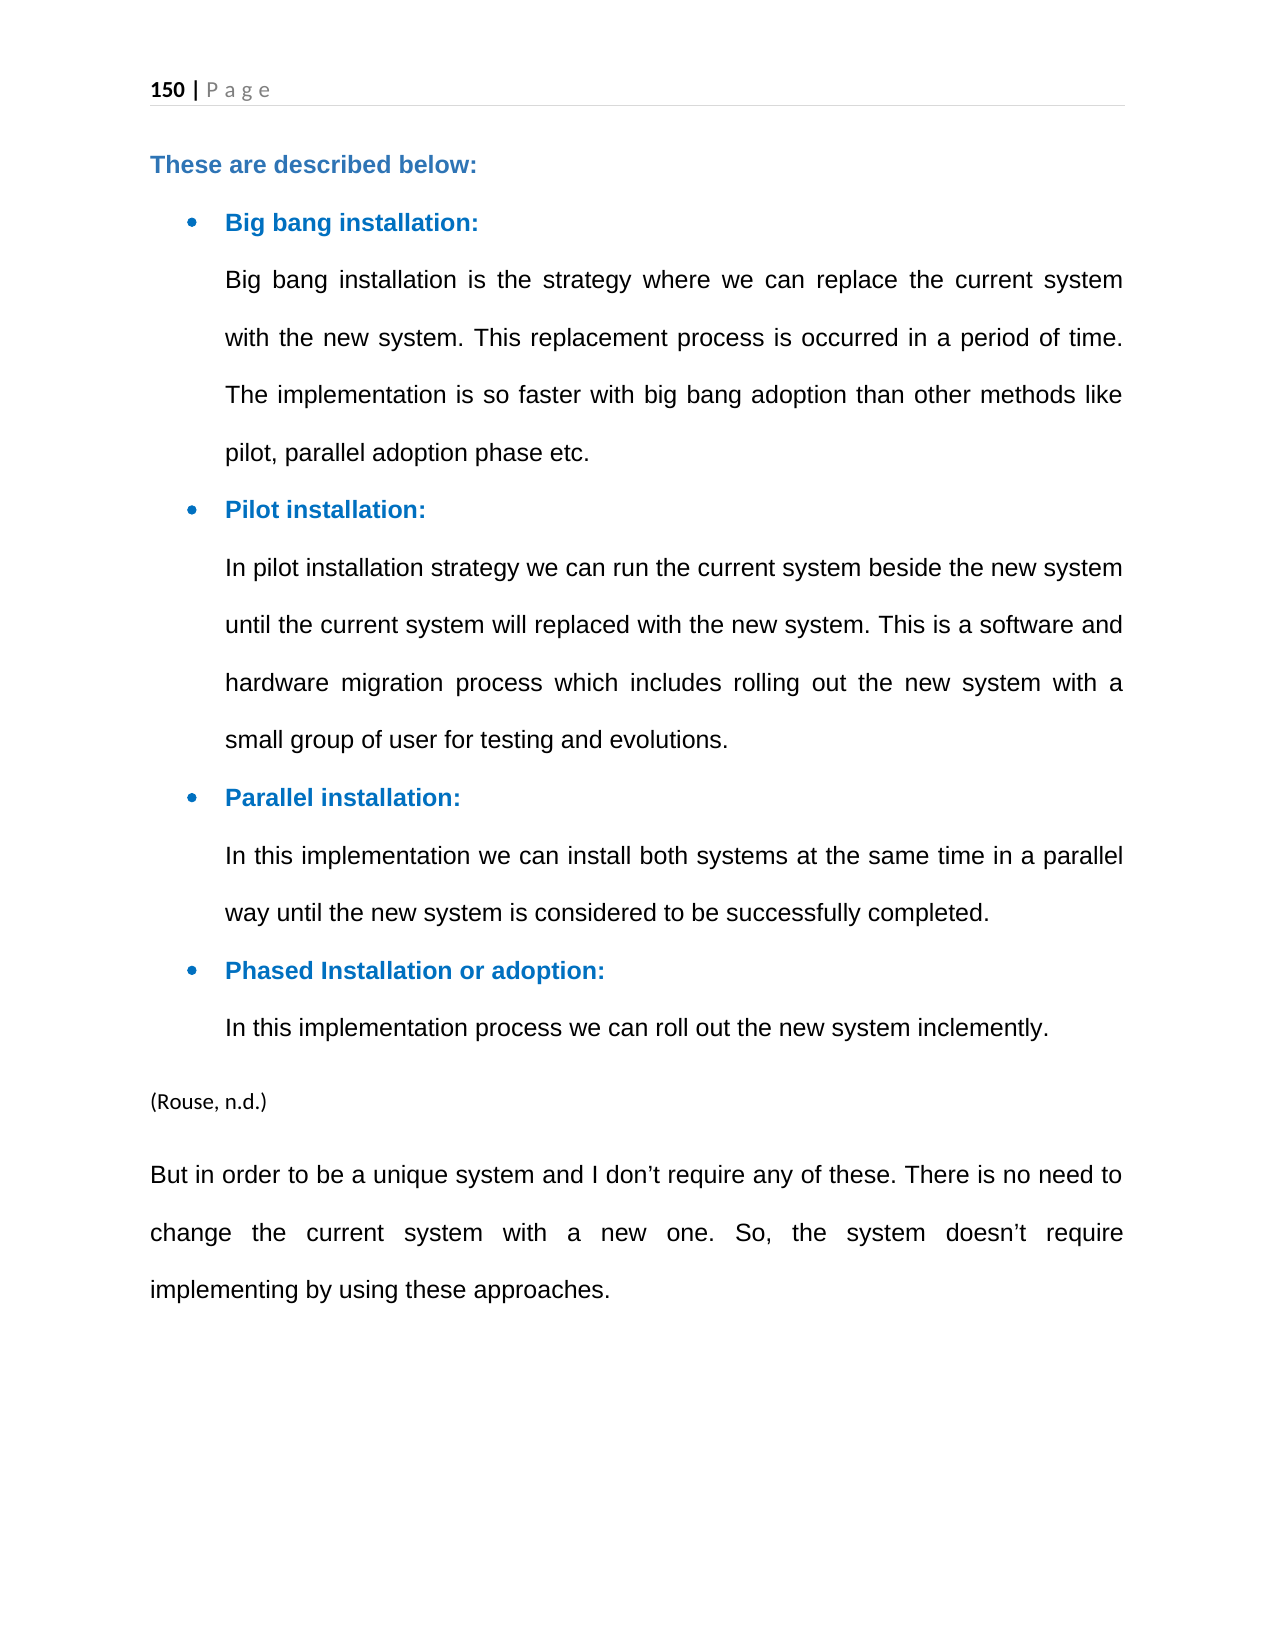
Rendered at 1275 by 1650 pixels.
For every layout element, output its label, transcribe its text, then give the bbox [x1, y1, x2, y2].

list Big bang installation is the strategy where we can replace the current system with the new system. This replacement process is occurred in a period of time. The implementation is so faster with big bang adoption than other methods like pilot, parallel adoption phase etc. [225, 265, 1125, 466]
list Parallel installation: [187, 783, 1125, 812]
subtitle These are described below: [150, 150, 1125, 179]
list In pilot installation strategy we can run the current system beside the new system until the current system will replaced with the new system. This is a software and hardware migration process which includes rolling out the new system with a small group of user for testing and evolutions. [225, 553, 1125, 754]
list In this implementation process we can roll out the new system inclemently. [225, 1013, 1125, 1042]
list Phased Installation or adoption: [187, 956, 1125, 984]
list In this implementation we can install both systems at the same time in a parallel way until the new system is considered to be successfully completed. [225, 841, 1125, 927]
list Big bang installation: [187, 207, 1125, 236]
text But in order to be a unique system and I don’t require any of these. There is no need to change the current system with a new one. So, the system doesn’t require implementing by using these approaches. [150, 1160, 1125, 1304]
list Pilot installation: [187, 495, 1125, 524]
